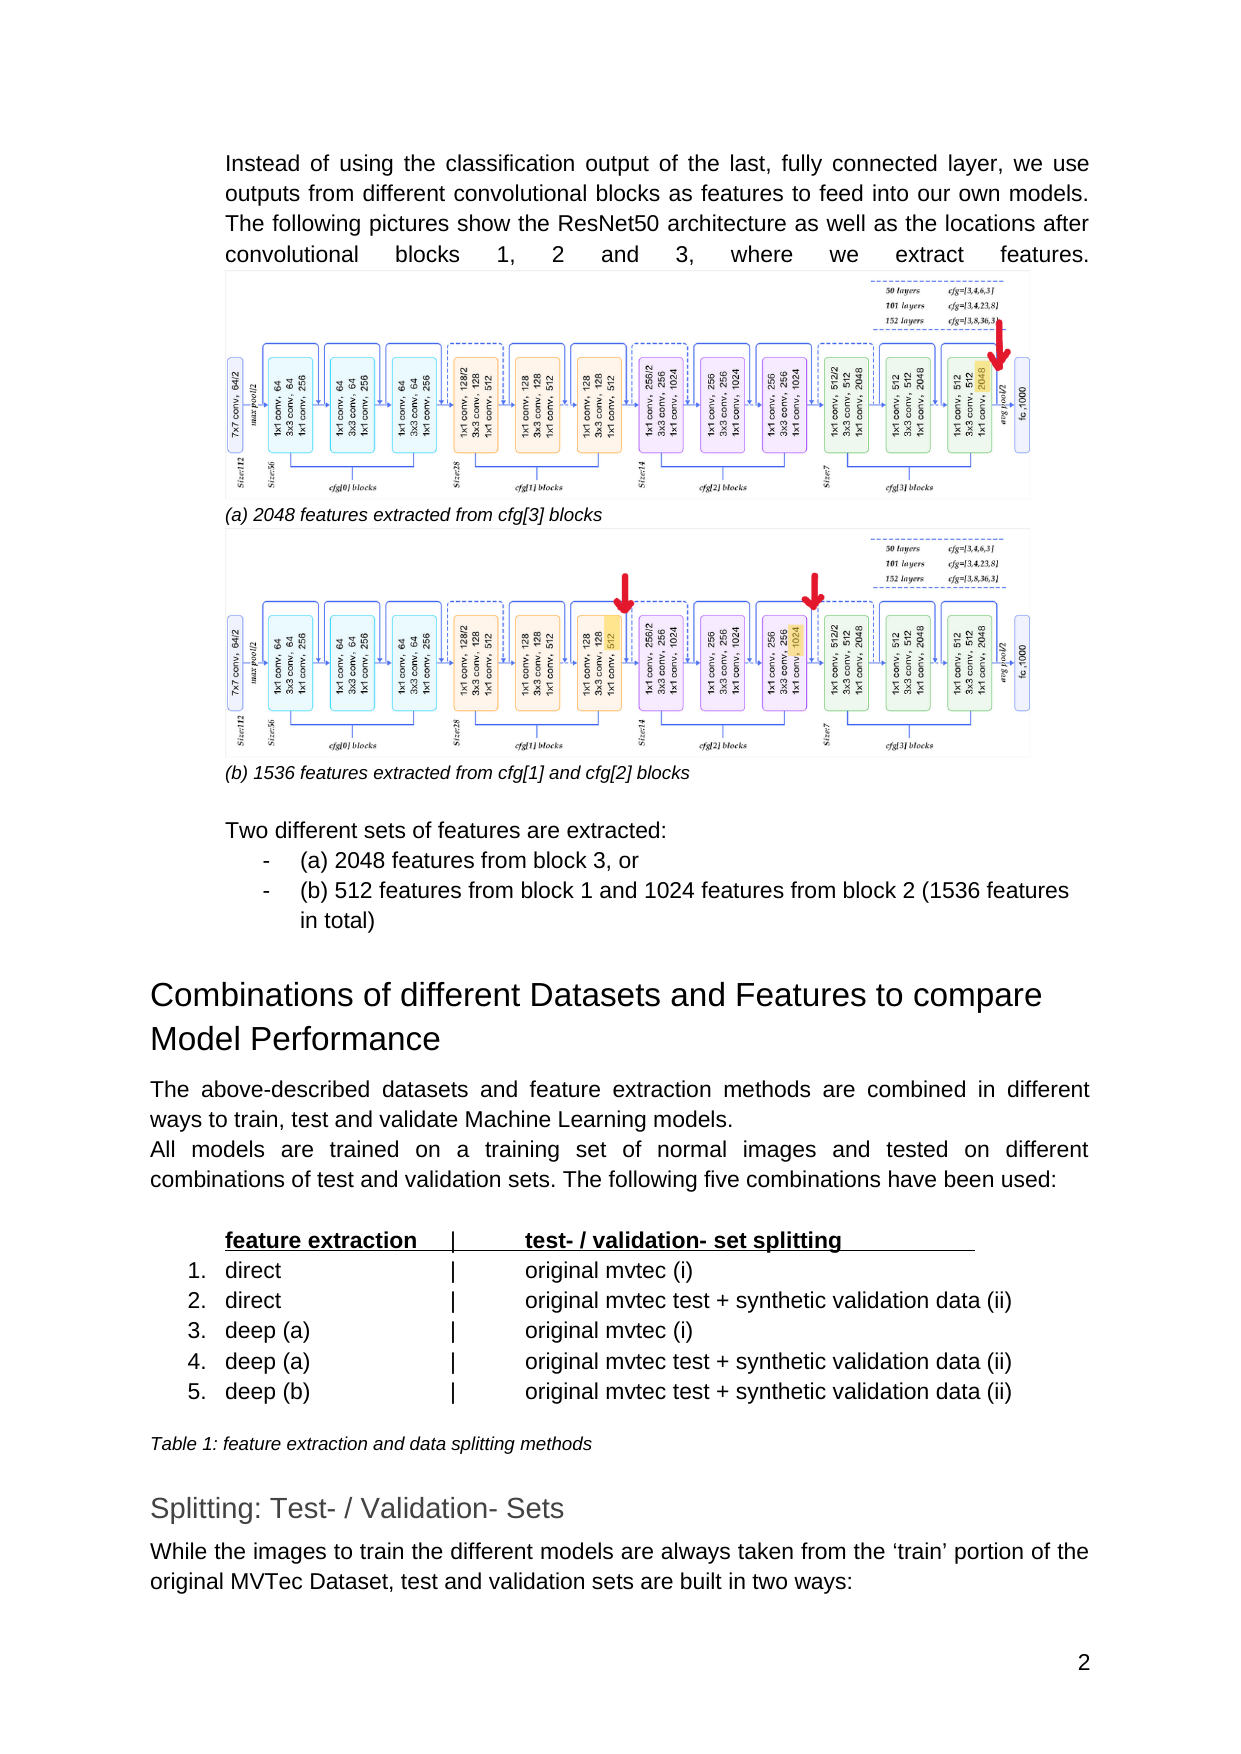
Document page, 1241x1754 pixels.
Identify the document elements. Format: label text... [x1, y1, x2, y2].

text Two different sets of features are extracted: [225, 817, 1090, 843]
subtitle Splitting: Test- / Validation- Sets [150, 1491, 1090, 1524]
text (a) 2048 features extracted from cfg[3] blocks [225, 504, 1090, 525]
text Table 1: feature extraction and data splitting methods [150, 1433, 1090, 1454]
list deep (a) | original mvtec test + synthetic validation data (ii) [187, 1348, 1090, 1374]
list deep (a) | original mvtec (i) [187, 1317, 1090, 1344]
text All models are trained on a training set of normal images and tested on different combinations of test and validation sets. The following five combinations have been used: [150, 1136, 1090, 1193]
list (b) 512 features from block 1 and 1024 features from block 2 (1536 features in total) [262, 877, 1090, 934]
subtitle Combinations of different Datasets and Features to compare Model Performance [150, 975, 1090, 1058]
picture [225, 528, 1031, 758]
list direct | original mvtec (i) [187, 1257, 1090, 1283]
list direct | original mvtec test + synthetic validation data (ii) [187, 1287, 1090, 1314]
text (b) 1536 features extracted from cfg[1] and cfg[2] blocks [225, 762, 1090, 783]
picture [225, 270, 1031, 500]
text The above-described datasets and feature extraction methods are combined in different ways to train, test and validate Machine Learning models. [150, 1076, 1090, 1132]
text While the images to train the different models are always taken from the ‘train’ portion of the original MVTec Dataset, test and validation sets are built in two ways: [150, 1538, 1090, 1594]
text feature extraction | test- / validation- set splitting [150, 1227, 1090, 1253]
list (a) 2048 features from block 3, or [262, 847, 1090, 873]
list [187, 150, 1090, 500]
list deep (b) | original mvtec test + synthetic validation data (ii) [187, 1378, 1090, 1404]
